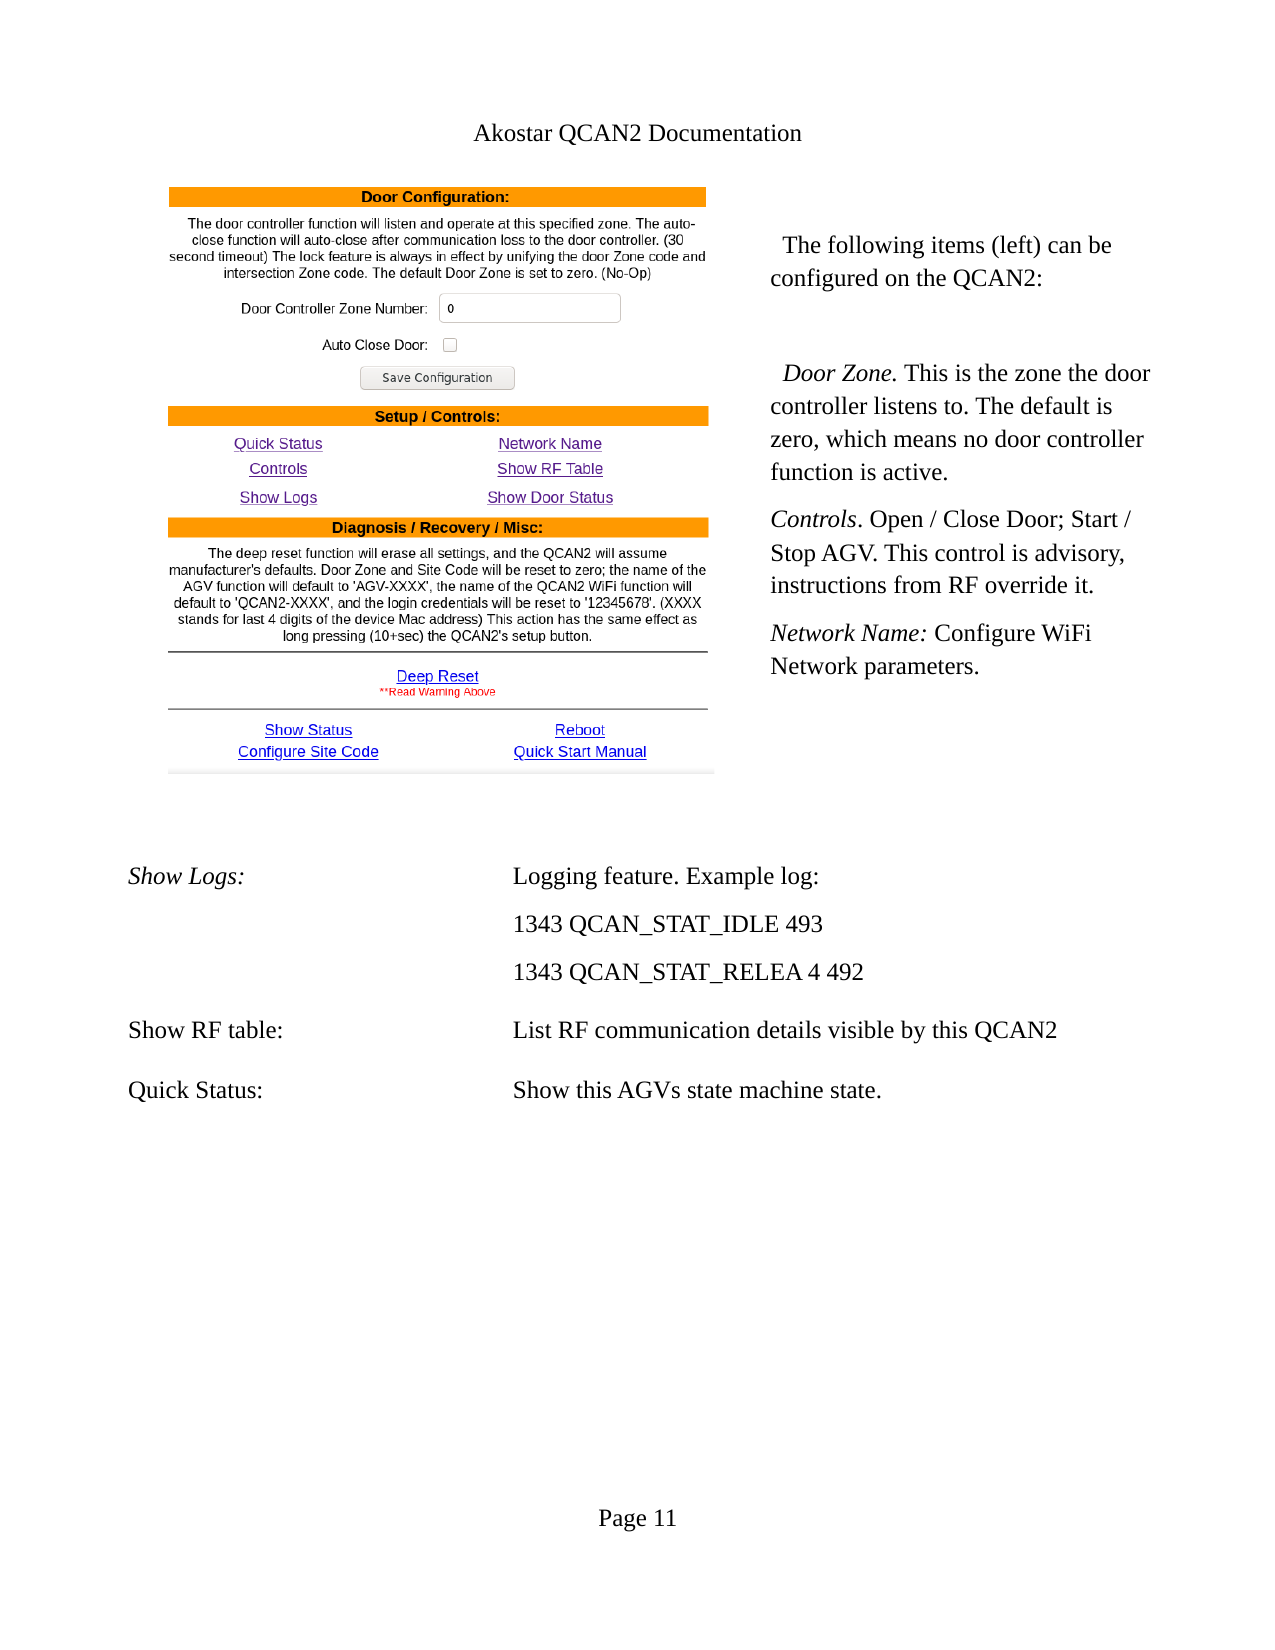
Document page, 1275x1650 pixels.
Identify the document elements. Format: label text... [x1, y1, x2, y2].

picture [168, 182, 715, 774]
table_header Logging feature. Example log: 1343 QCAN_STAT_IDLE 493 1343 QCAN_STAT_RELEA 4 492 [507, 856, 1157, 1010]
table_cell Show this AGVs state machine state. [507, 1069, 1157, 1128]
table_header [118, 176, 764, 808]
table_header Show Logs: [122, 856, 507, 1010]
table_cell Quick Status: [122, 1069, 507, 1128]
table_cell List RF communication details visible by this QCAN2 [507, 1010, 1157, 1069]
table_cell Show RF table: [122, 1010, 507, 1069]
table_header The following items (left) can be configured on the QCAN2: Door Zone. This is the zone the door controller listens to. The default is zero, which means no door controller function is active. Controls. Open / Close Door; Start / Stop AGV. This control is advisory, instructions from RF override it. Network Name: Configure WiFi Network parameters. [765, 176, 1157, 808]
